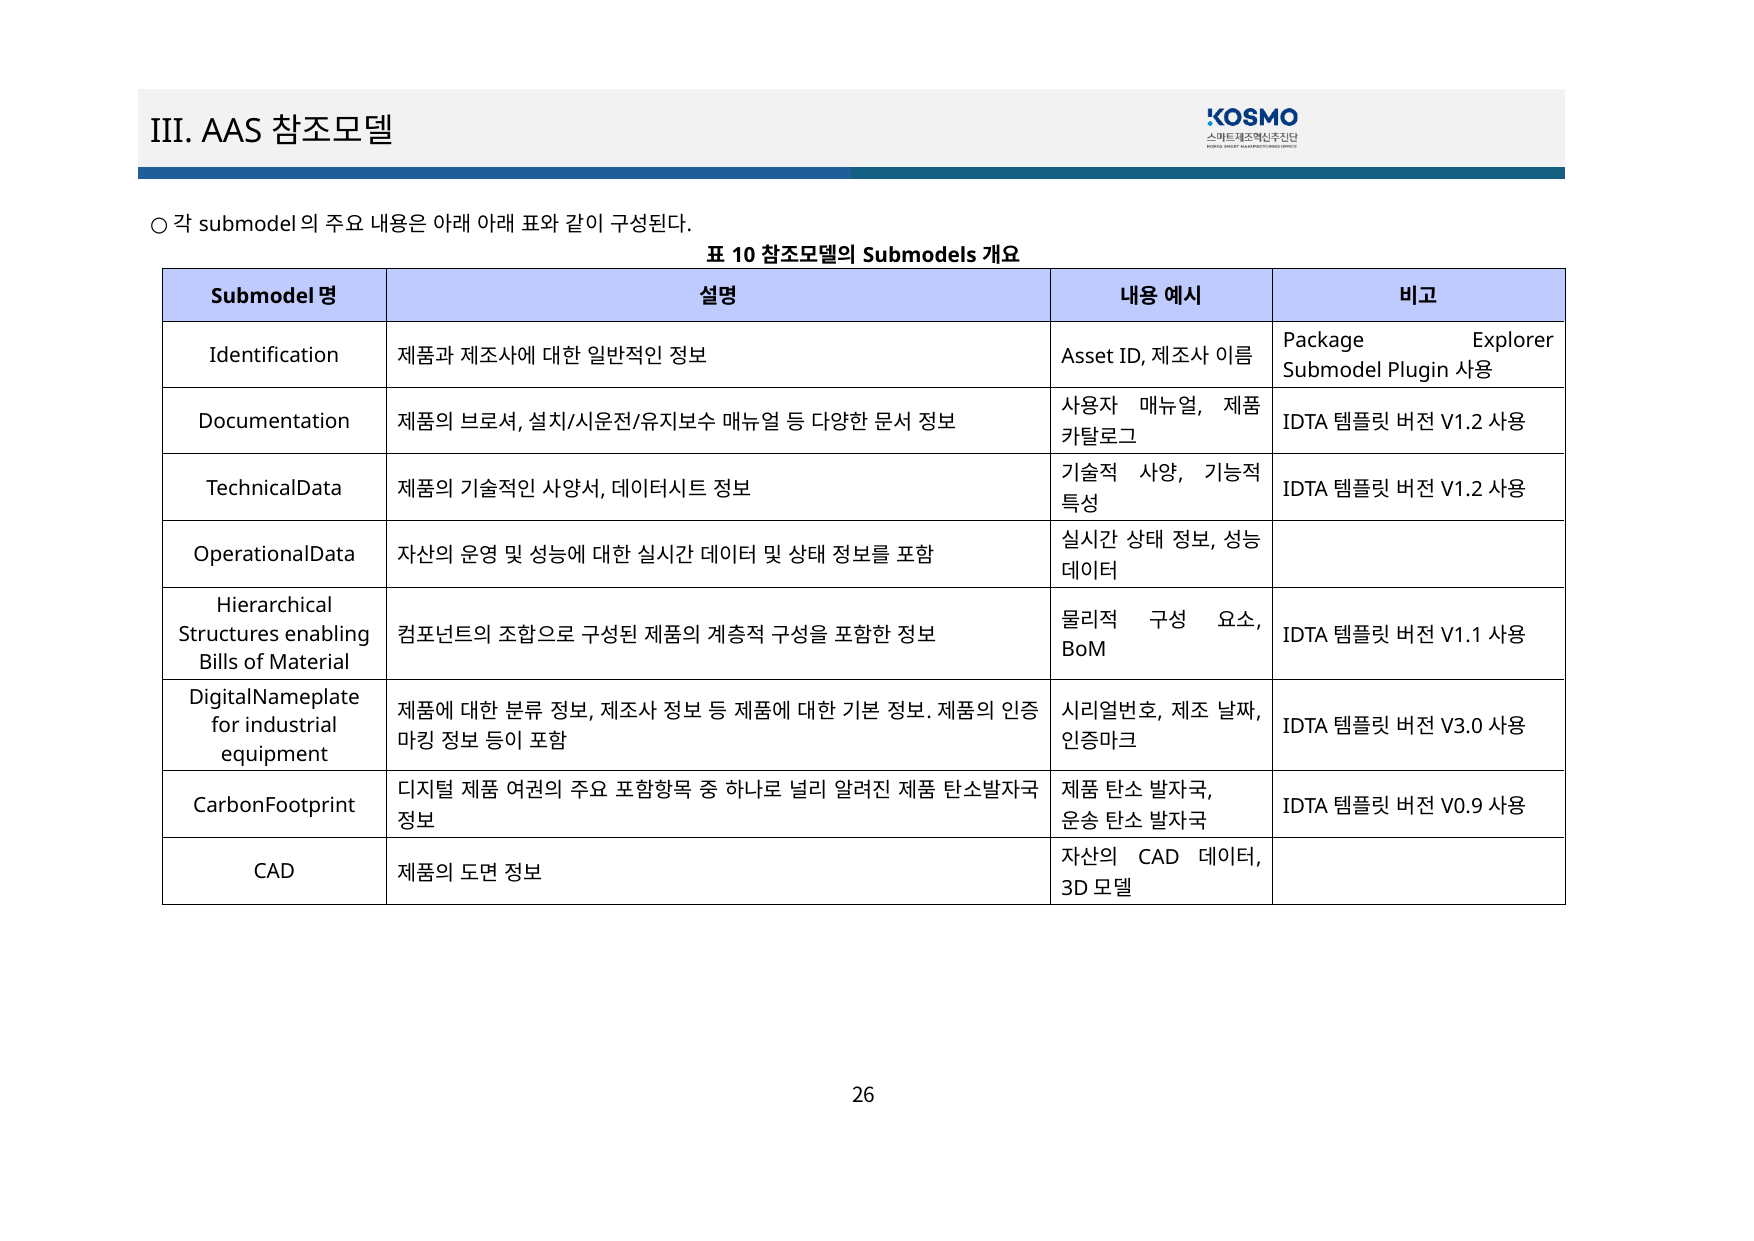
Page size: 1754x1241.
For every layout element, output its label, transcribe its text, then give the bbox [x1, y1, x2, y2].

table_cell IDTA 템플릿 버전 V1.2 사용 [1273, 453, 1565, 520]
table_cell 사용자 매뉴얼, 제품 카탈로그 [1051, 388, 1272, 453]
table_cell 제품에 대한 분류 정보, 제조사 정보 등 제품에 대한 기본 정보. 제품의 인증 마킹 정보 등이 포함 [387, 680, 1050, 770]
table_header 비고 [1273, 269, 1565, 321]
table_cell 컴포넌트의 조합으로 구성된 제품의 계층적 구성을 포함한 정보 [387, 588, 1050, 679]
table_header Submodel명 [163, 269, 386, 321]
table_cell IDTA 템플릿 버전 V1.2 사용 [1273, 386, 1565, 453]
table_cell 제품의 브로셔, 설치/시운전/유지보수 매뉴얼 등 다양한 문서 정보 [387, 388, 1050, 453]
table_cell IDTA 템플릿 버전 V1.1 사용 [1273, 587, 1565, 679]
table_cell CarbonFootprint [163, 771, 386, 837]
table_cell CAD [163, 838, 386, 904]
table_cell [1273, 520, 1565, 587]
table_cell 제품과 제조사에 대한 일반적인 정보 [387, 322, 1050, 386]
table_cell IDTA 템플릿 버전 V0.9 사용 [1273, 770, 1565, 837]
table_cell Identification [163, 322, 386, 386]
table_cell 물리적 구성 요소, BoM [1051, 588, 1272, 679]
table_header 내용 예시 [1051, 269, 1272, 321]
text ○ 각 submodel의 주요 내용은 아래 아래 표와 같이 구성된다. [150, 207, 1577, 238]
table_cell 기술적 사양, 기능적 특성 [1051, 454, 1272, 520]
picture [1207, 108, 1298, 148]
table_header 설명 [387, 269, 1050, 321]
table_cell Hierarchical Structures enabling Bills of Material [163, 588, 386, 679]
table_cell 자산의 CAD 데이터, 3D 모델 [1051, 838, 1272, 904]
table_cell [1273, 837, 1565, 904]
table_cell Asset ID, 제조사 이름 [1051, 322, 1272, 386]
table_cell 제품의 도면 정보 [387, 838, 1050, 904]
table_cell TechnicalData [163, 454, 386, 520]
table_cell Documentation [163, 388, 386, 453]
table_cell 디지털 제품 여권의 주요 포함항목 중 하나로 널리 알려진 제품 탄소발자국 정보 [387, 771, 1050, 837]
table_cell 실시간 상태 정보, 성능 데이터 [1051, 521, 1272, 587]
table_cell 자산의 운영 및 성능에 대한 실시간 데이터 및 상태 정보를 포함 [387, 521, 1050, 587]
table_cell IDTA 템플릿 버전 V3.0 사용 [1273, 679, 1565, 770]
table_cell 시리얼번호, 제조 날짜, 인증마크 [1051, 680, 1272, 770]
table_cell Package Explorer Submodel Plugin 사용 [1273, 321, 1565, 386]
table_cell OperationalData [163, 521, 386, 587]
table_cell DigitalNameplate for industrial equipment [163, 680, 386, 770]
table_cell 제품 탄소 발자국, 운송 탄소 발자국 [1051, 771, 1272, 837]
table_cell 제품의 기술적인 사양서, 데이터시트 정보 [387, 454, 1050, 520]
